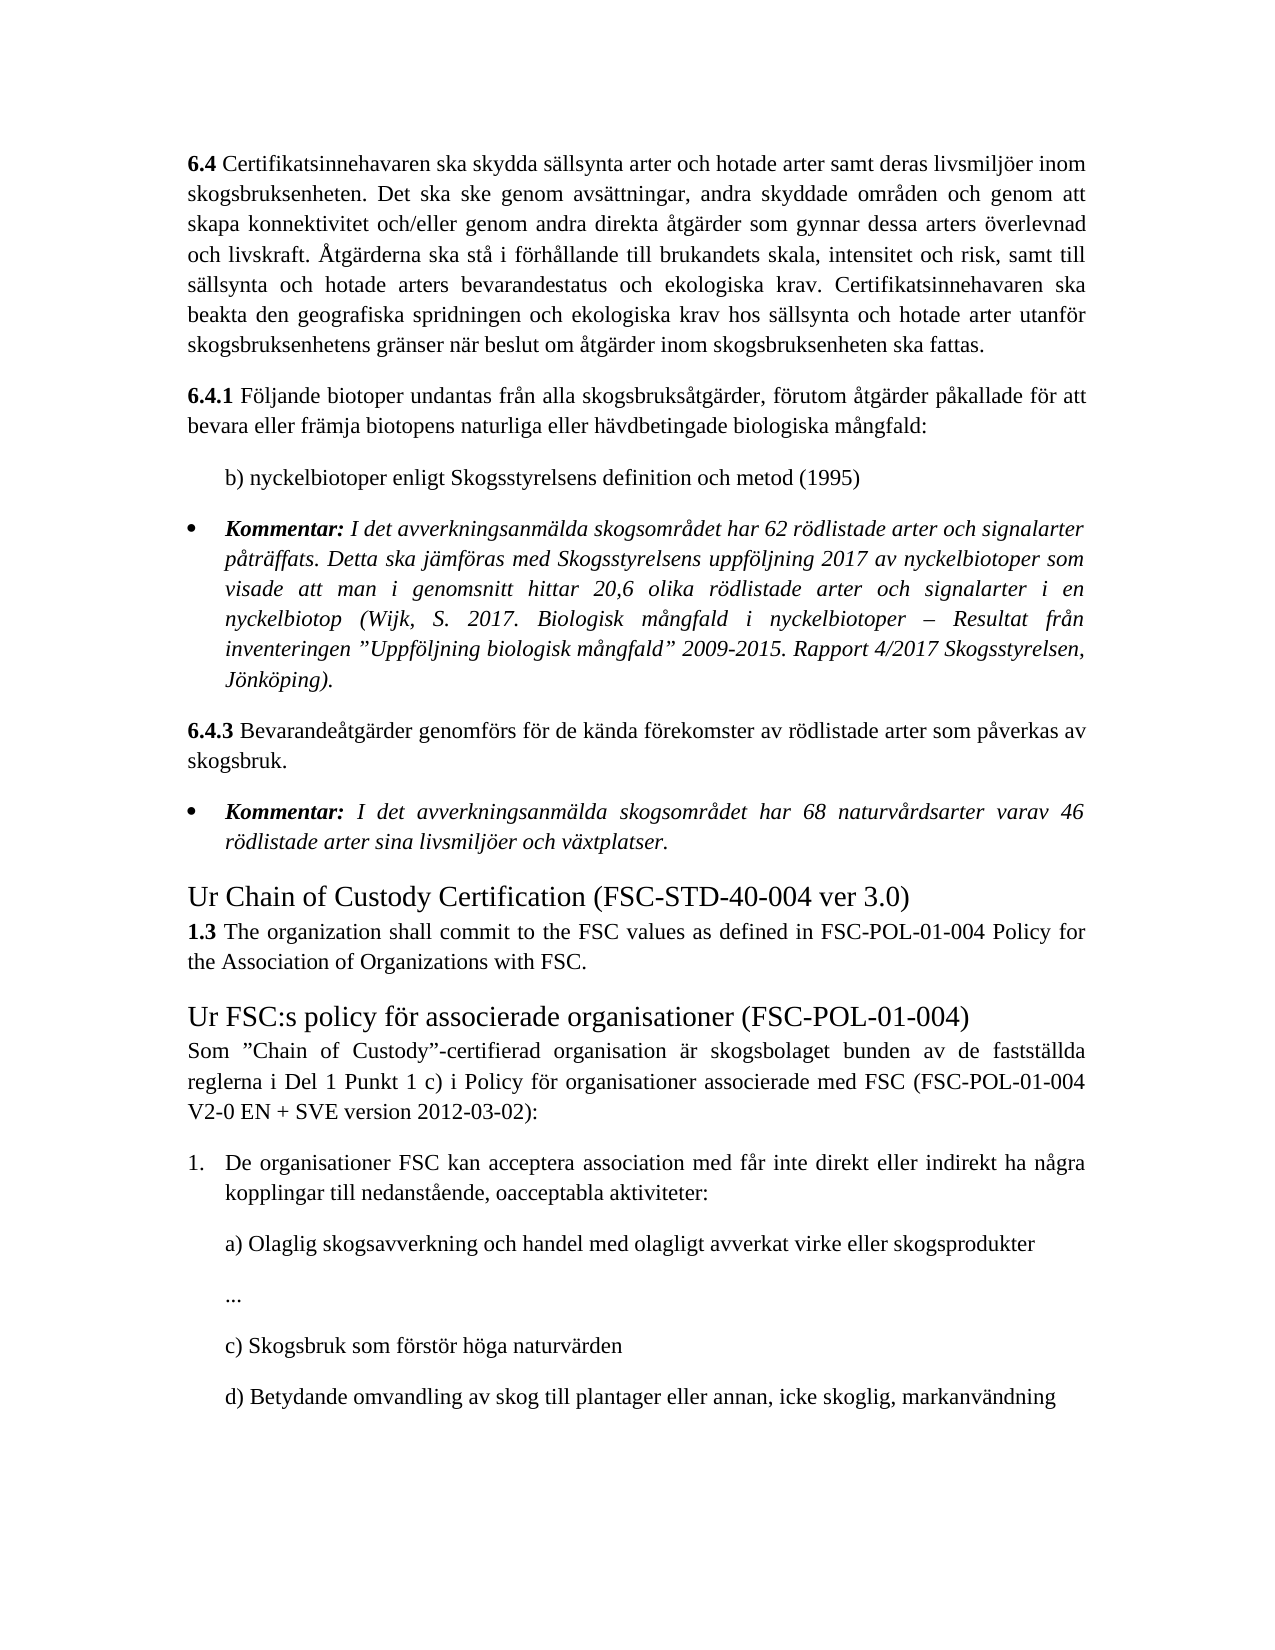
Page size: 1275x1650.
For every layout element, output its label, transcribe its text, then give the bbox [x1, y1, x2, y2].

text 6.4.3 Bevarandeåtgärder genomförs för de kända förekomster av rödlistade arter som påverkas av skogsbruk. [187, 717, 1087, 773]
subtitle Ur Chain of Custody Certification (FSC-STD-40-004 ver 3.0) [187, 879, 1087, 913]
text 6.4 Certifikatsinnehavaren ska skydda sällsynta arter och hotade arter samt deras livsmiljöer inom skogsbruksenheten. Det ska ske genom avsättningar, andra skyddade områden och genom att skapa konnektivitet och/eller genom andra direkta åtgärder som gynnar dessa arters överlevnad och livskraft. Åtgärderna ska stå i förhållande till brukandets skala, intensitet och risk, samt till sällsynta och hotade arters bevarandestatus och ekologiska krav. Certifikatsinnehavaren ska beakta den geografiska spridningen och ekologiska krav hos sällsynta och hotade arter utanför skogsbruksenhetens gränser när beslut om åtgärder inom skogsbruksenheten ska fattas. [187, 150, 1087, 358]
text 1.3 The organization shall commit to the FSC values as defined in FSC-POL-01-004 Policy for the Association of Organizations with FSC. [187, 918, 1087, 974]
text c) Skogsbruk som förstör höga naturvärden [225, 1332, 1087, 1359]
text Som ”Chain of Custody”-certifierad organisation är skogsbolaget bunden av de fastställda reglerna i Del 1 Punkt 1 c) i Policy för organisationer associerade med FSC (FSC-POL-01-004 V2-0 EN + SVE version 2012-03-02): [187, 1037, 1087, 1124]
text ... [225, 1281, 1087, 1308]
text a) Olaglig skogsavverkning och handel med olagligt avverkat virke eller skogsprodukter [225, 1230, 1087, 1257]
list Kommentar: I det avverkningsanmälda skogsområdet har 62 rödlistade arter och signalarter påträffats. Detta ska jämföras med Skogsstyrelsens uppföljning 2017 av nyckelbiotoper som visade att man i genomsnitt hittar 20,6 olika rödlistade arter och signalarter i en nyckelbiotop (Wijk, S. 2017. Biologisk mångfald i nyckelbiotoper – Resultat från inventeringen ”Uppföljning biologisk mångfald” 2009-2015. Rapport 4/2017 Skogsstyrelsen, Jönköping). [187, 514, 1087, 692]
text 6.4.1 Följande biotoper undantas från alla skogsbruksåtgärder, förutom åtgärder påkallade för att bevara eller främja biotopens naturliga eller hävdbetingade biologiska mångfald: [187, 382, 1087, 439]
text b) nyckelbiotoper enligt Skogsstyrelsens definition och metod (1995) [225, 463, 1087, 490]
list Kommentar: I det avverkningsanmälda skogsområdet har 68 naturvårdsarter varav 46 rödlistade arter sina livsmiljöer och växtplatser. [187, 798, 1087, 854]
subtitle Ur FSC:s policy för associerade organisationer (FSC-POL-01-004) [187, 999, 1087, 1032]
text d) Betydande omvandling av skog till plantager eller annan, icke skoglig, markanvändning [225, 1383, 1087, 1410]
list De organisationer FSC kan acceptera association med får inte direkt eller indirekt ha några kopplingar till nedanstående, oacceptabla aktiviteter: [187, 1149, 1087, 1206]
